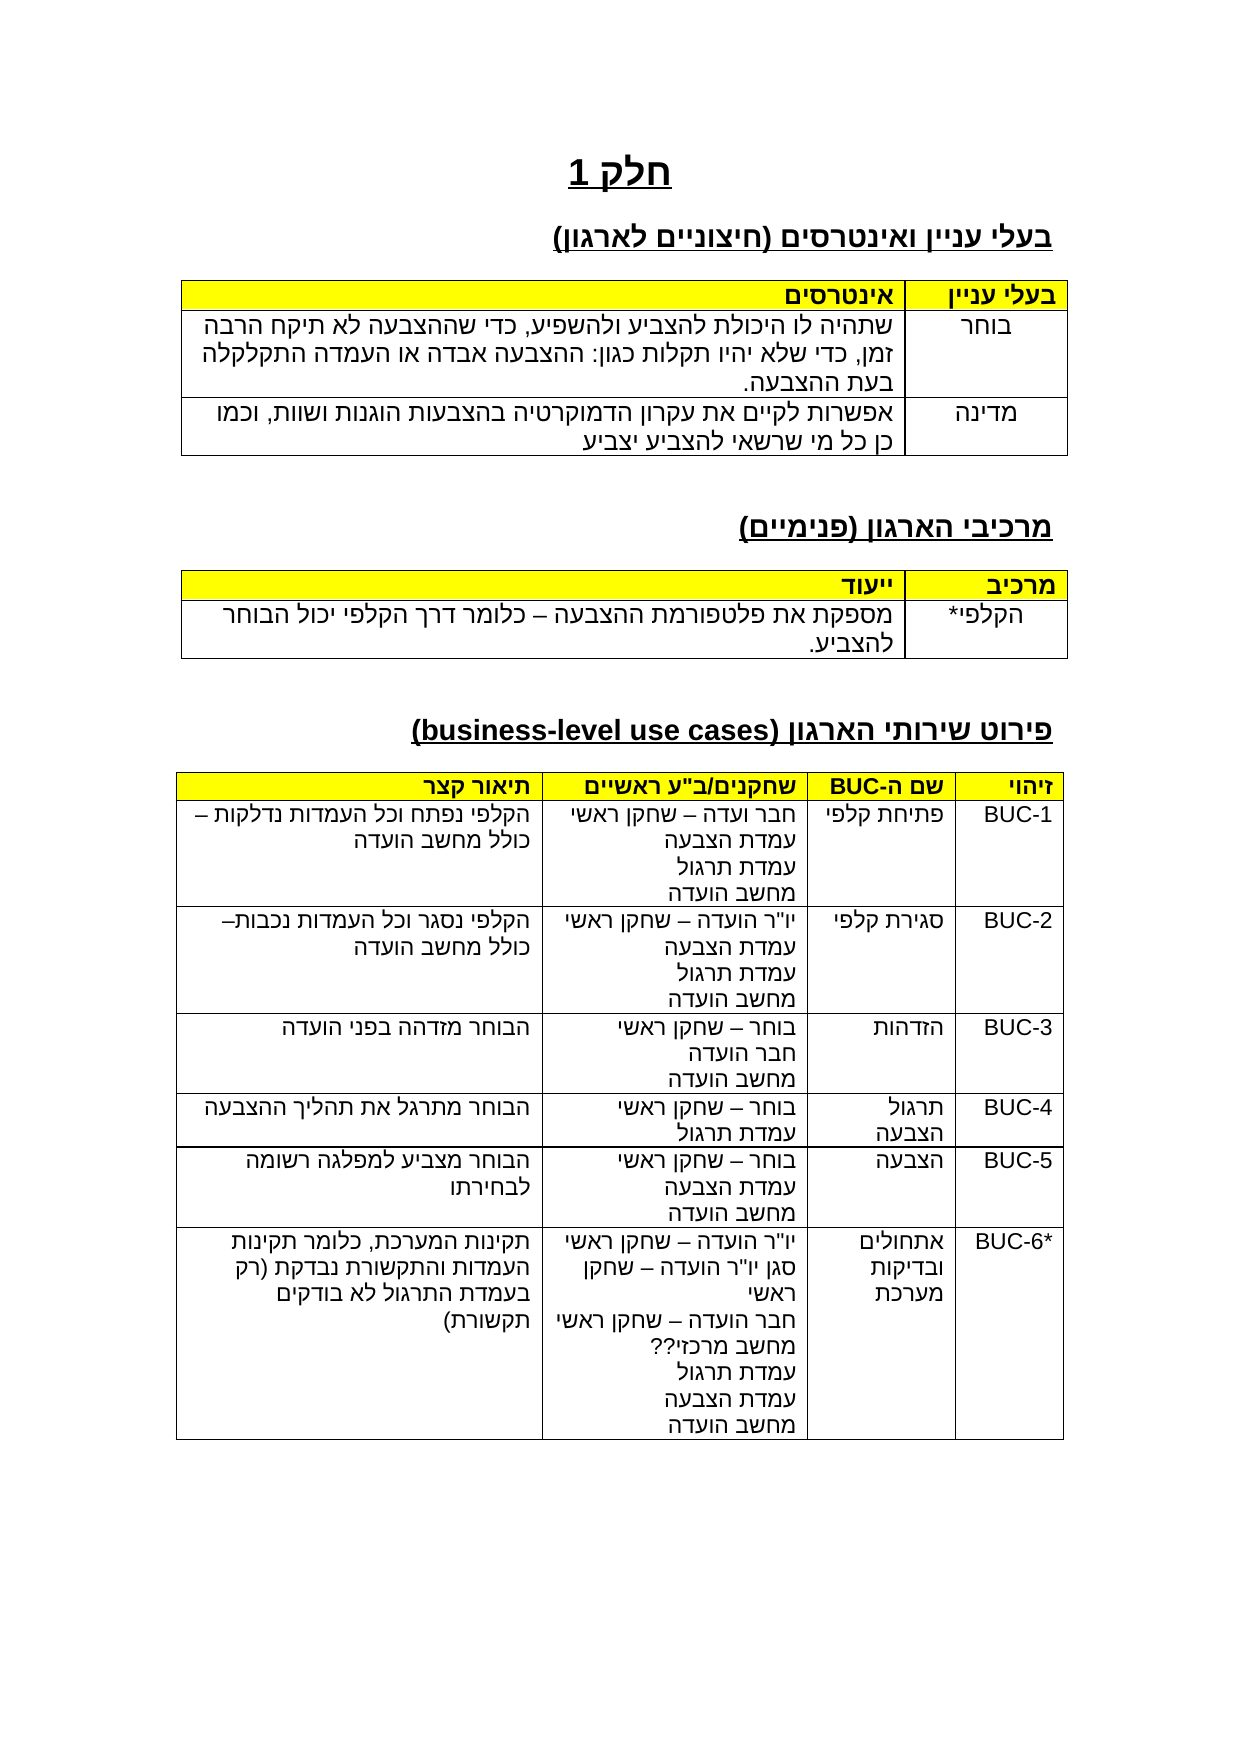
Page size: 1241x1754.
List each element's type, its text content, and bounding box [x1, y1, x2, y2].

table_header מרכיב [906, 571, 1067, 599]
table_cell מדינה [906, 398, 1067, 455]
table_cell בוחר – שחקן ראשי חבר הועדה מחשב הועדה [543, 1014, 807, 1093]
table_cell הבוחר מצביע למפלגה רשומה לבחירתו [177, 1148, 542, 1227]
text פירוט שירותי הארגון (business-level use cases) [187, 713, 1053, 746]
table_cell הבוחר מזדהה בפני הועדה [177, 1014, 542, 1093]
table_cell הבוחר מתרגל את תהליך ההצבעה [177, 1094, 542, 1146]
table_cell BUC-4 [956, 1094, 1063, 1146]
table_cell בוחר – שחקן ראשי עמדת תרגול [543, 1094, 807, 1146]
table_header ייעוד [182, 571, 904, 599]
table_cell אפשרות לקיים את עקרון הדמוקרטיה בהצבעות הוגנות ושוות, וכמו כן כל מי שרשאי להצביע יצביע [182, 398, 904, 455]
text בעלי עניין ואינטרסים (חיצוניים לארגון) [187, 220, 1053, 254]
table_cell BUC-3 [956, 1014, 1063, 1093]
table_cell BUC-5 [956, 1148, 1063, 1227]
table_header שחקנים/ב"ע ראשיים [543, 773, 807, 800]
table_cell חבר ועדה – שחקן ראשי עמדת הצבעה עמדת תרגול מחשב הועדה [543, 801, 807, 906]
table_cell יו"ר הועדה – שחקן ראשי סגן יו"ר הועדה – שחקן ראשי חבר הועדה – שחקן ראשי מחשב מרכזי?? עמדת תרגול עמדת הצבעה מחשב הועדה [543, 1228, 807, 1438]
text מרכיבי הארגון (פנימיים) [187, 510, 1053, 544]
table_header זיהוי [956, 773, 1063, 800]
table_cell הצבעה [808, 1148, 955, 1227]
table_cell בוחר [906, 311, 1067, 397]
table_cell הקלפי* [906, 601, 1067, 658]
table_cell הקלפי נסגר וכל העמדות נכבות– כולל מחשב הועדה [177, 907, 542, 1013]
table_cell בוחר – שחקן ראשי עמדת הצבעה מחשב הועדה [543, 1148, 807, 1227]
table_cell *BUC-6 [956, 1228, 1063, 1438]
table_cell BUC-2 [956, 907, 1063, 1013]
table_cell הקלפי נפתח וכל העמדות נדלקות – כולל מחשב הועדה [177, 801, 542, 906]
table_cell אתחולים ובדיקות מערכת [808, 1228, 955, 1438]
table_cell BUC-1 [956, 801, 1063, 906]
table_cell הזדהות [808, 1014, 955, 1093]
text חלק 1 [187, 150, 1053, 193]
table_header אינטרסים [182, 281, 904, 309]
table_header שם ה-BUC [808, 773, 955, 800]
table_cell מספקת את פלטפורמת ההצבעה – כלומר דרך הקלפי יכול הבוחר להצביע. [182, 601, 904, 658]
table_cell שתהיה לו היכולת להצביע ולהשפיע, כדי שההצבעה לא תיקח הרבה זמן, כדי שלא יהיו תקלות כגון: ההצבעה אבדה או העמדה התקלקלה בעת ההצבעה. [182, 311, 904, 397]
table_header תיאור קצר [177, 773, 542, 800]
table_cell תרגול הצבעה [808, 1094, 955, 1146]
table_cell פתיחת קלפי [808, 801, 955, 906]
table_cell יו"ר הועדה – שחקן ראשי עמדת הצבעה עמדת תרגול מחשב הועדה [543, 907, 807, 1013]
table_cell תקינות המערכת, כלומר תקינות העמדות והתקשורת נבדקת (רק בעמדת התרגול לא בודקים תקשורת) [177, 1228, 542, 1438]
table_cell סגירת קלפי [808, 907, 955, 1013]
table_header בעלי עניין [906, 281, 1067, 309]
